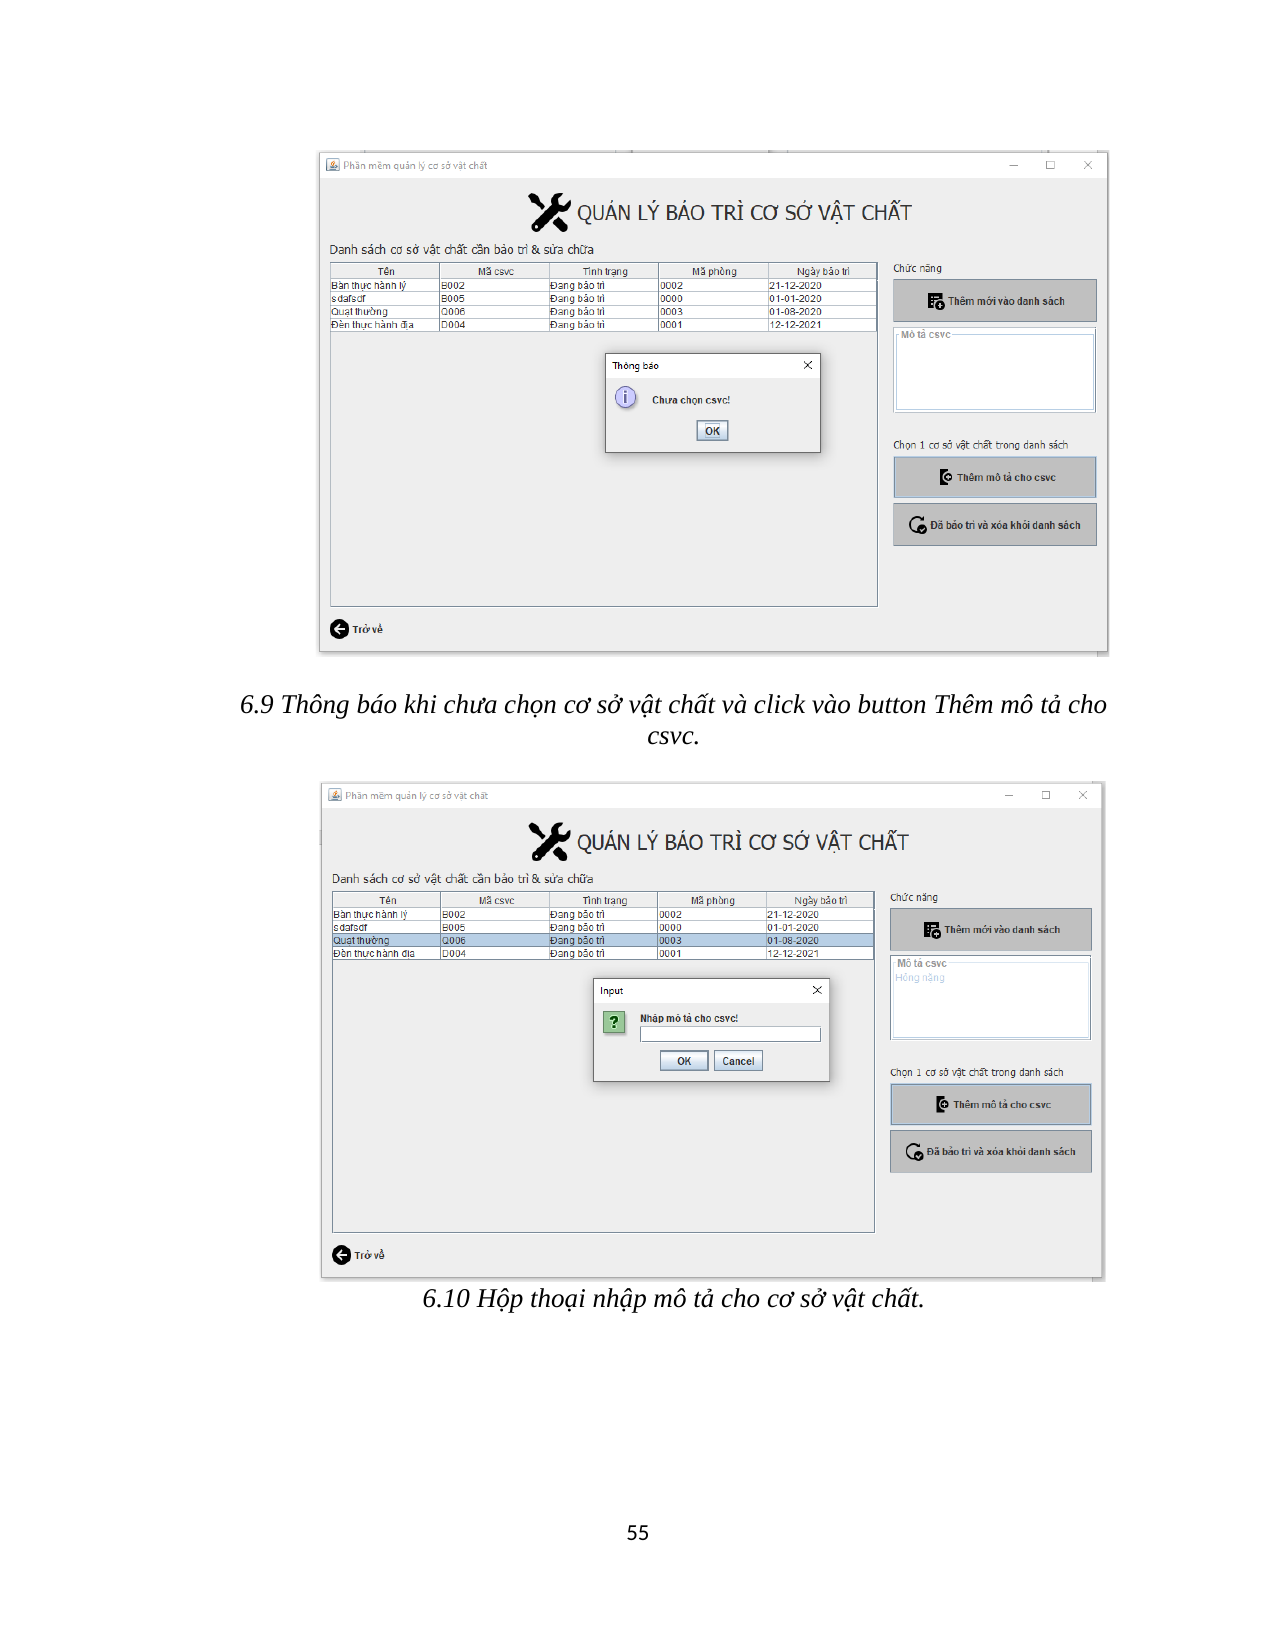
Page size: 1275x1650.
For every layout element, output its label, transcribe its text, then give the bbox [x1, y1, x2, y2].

text 6.10 Hộp thoại nhập mô tả cho cơ sở vật chất. [225, 1282, 1125, 1313]
picture [319, 781, 1106, 1282]
picture [315, 150, 1110, 657]
text 6.9 Thông báo khi chưa chọn cơ sở vật chất và click vào button Thêm mô tả cho csvc. [225, 688, 1125, 750]
